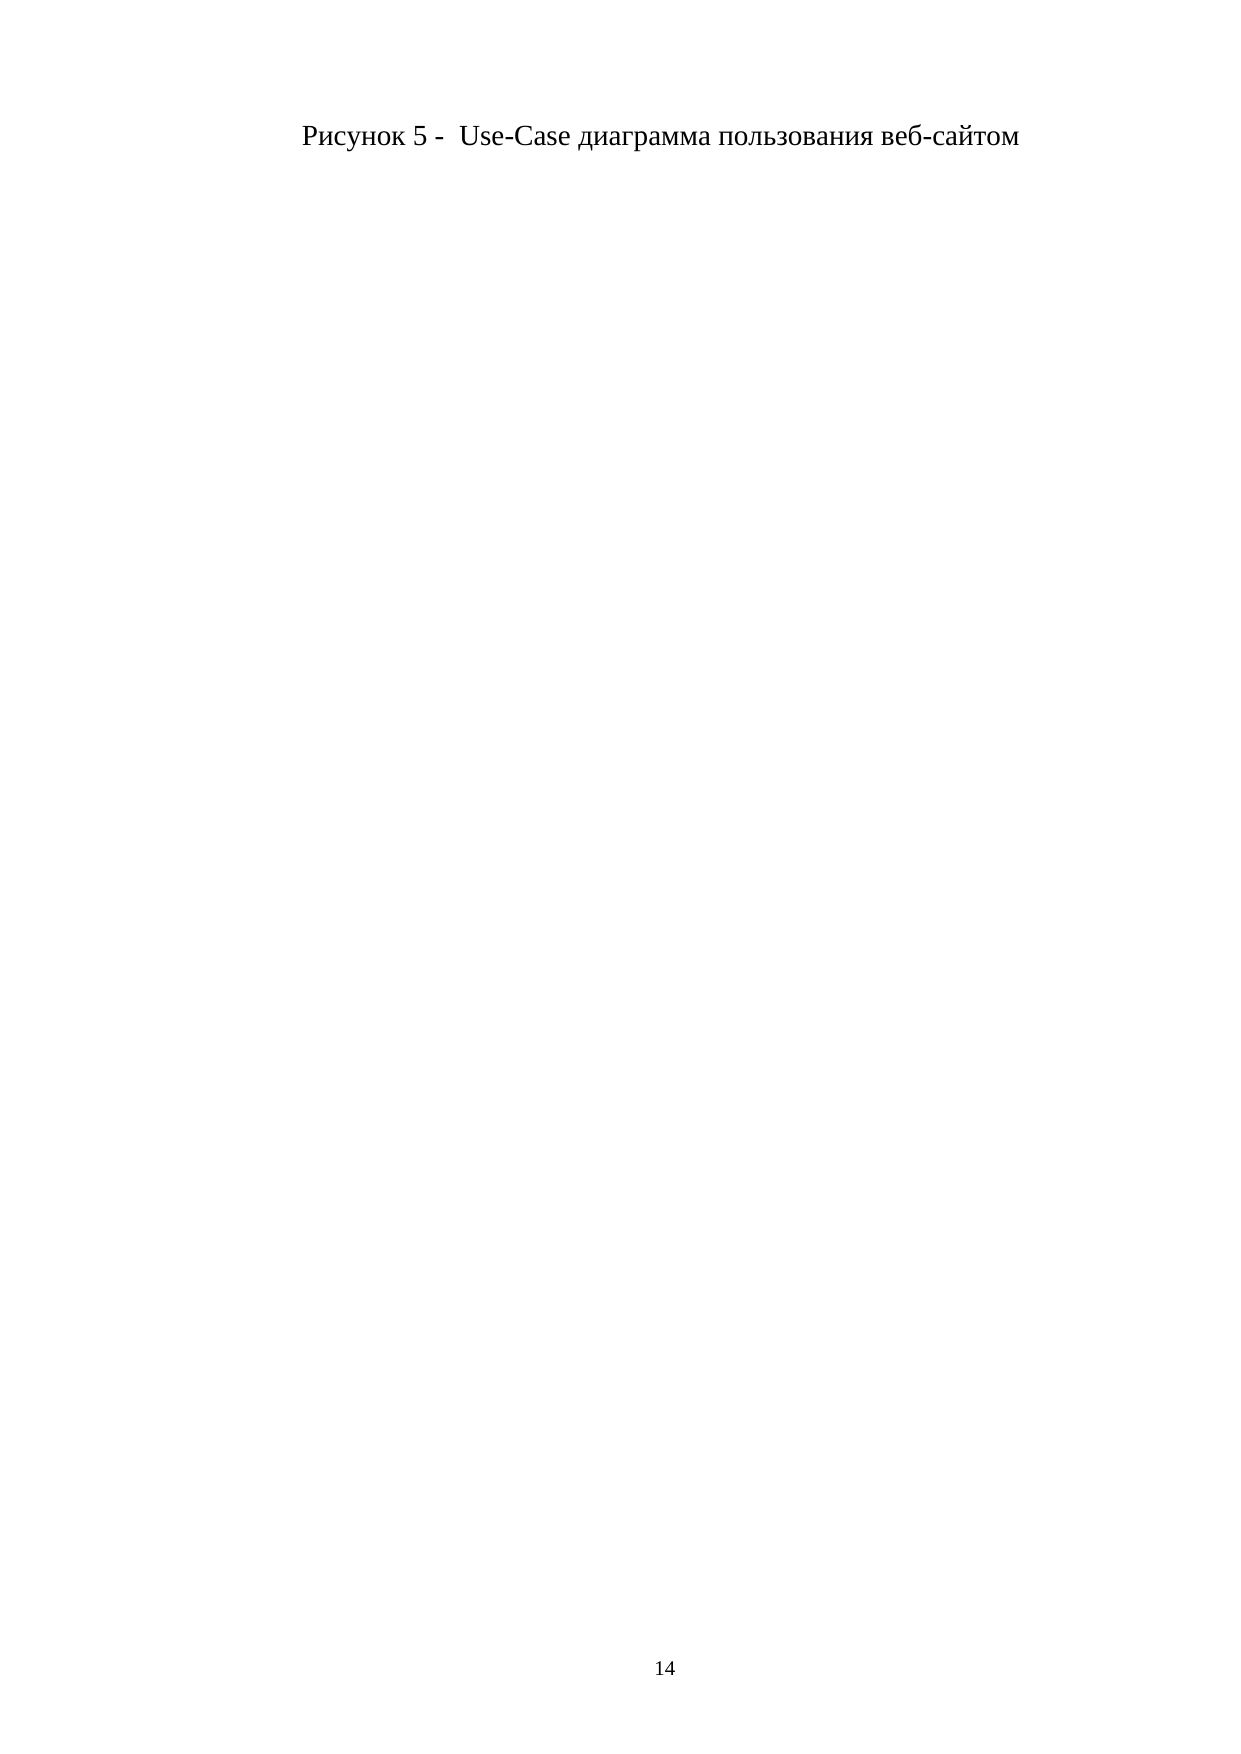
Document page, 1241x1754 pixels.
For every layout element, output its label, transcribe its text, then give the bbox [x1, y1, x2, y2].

list Use-Case диаграмма пользования веб-сайтом [248, 118, 1152, 152]
